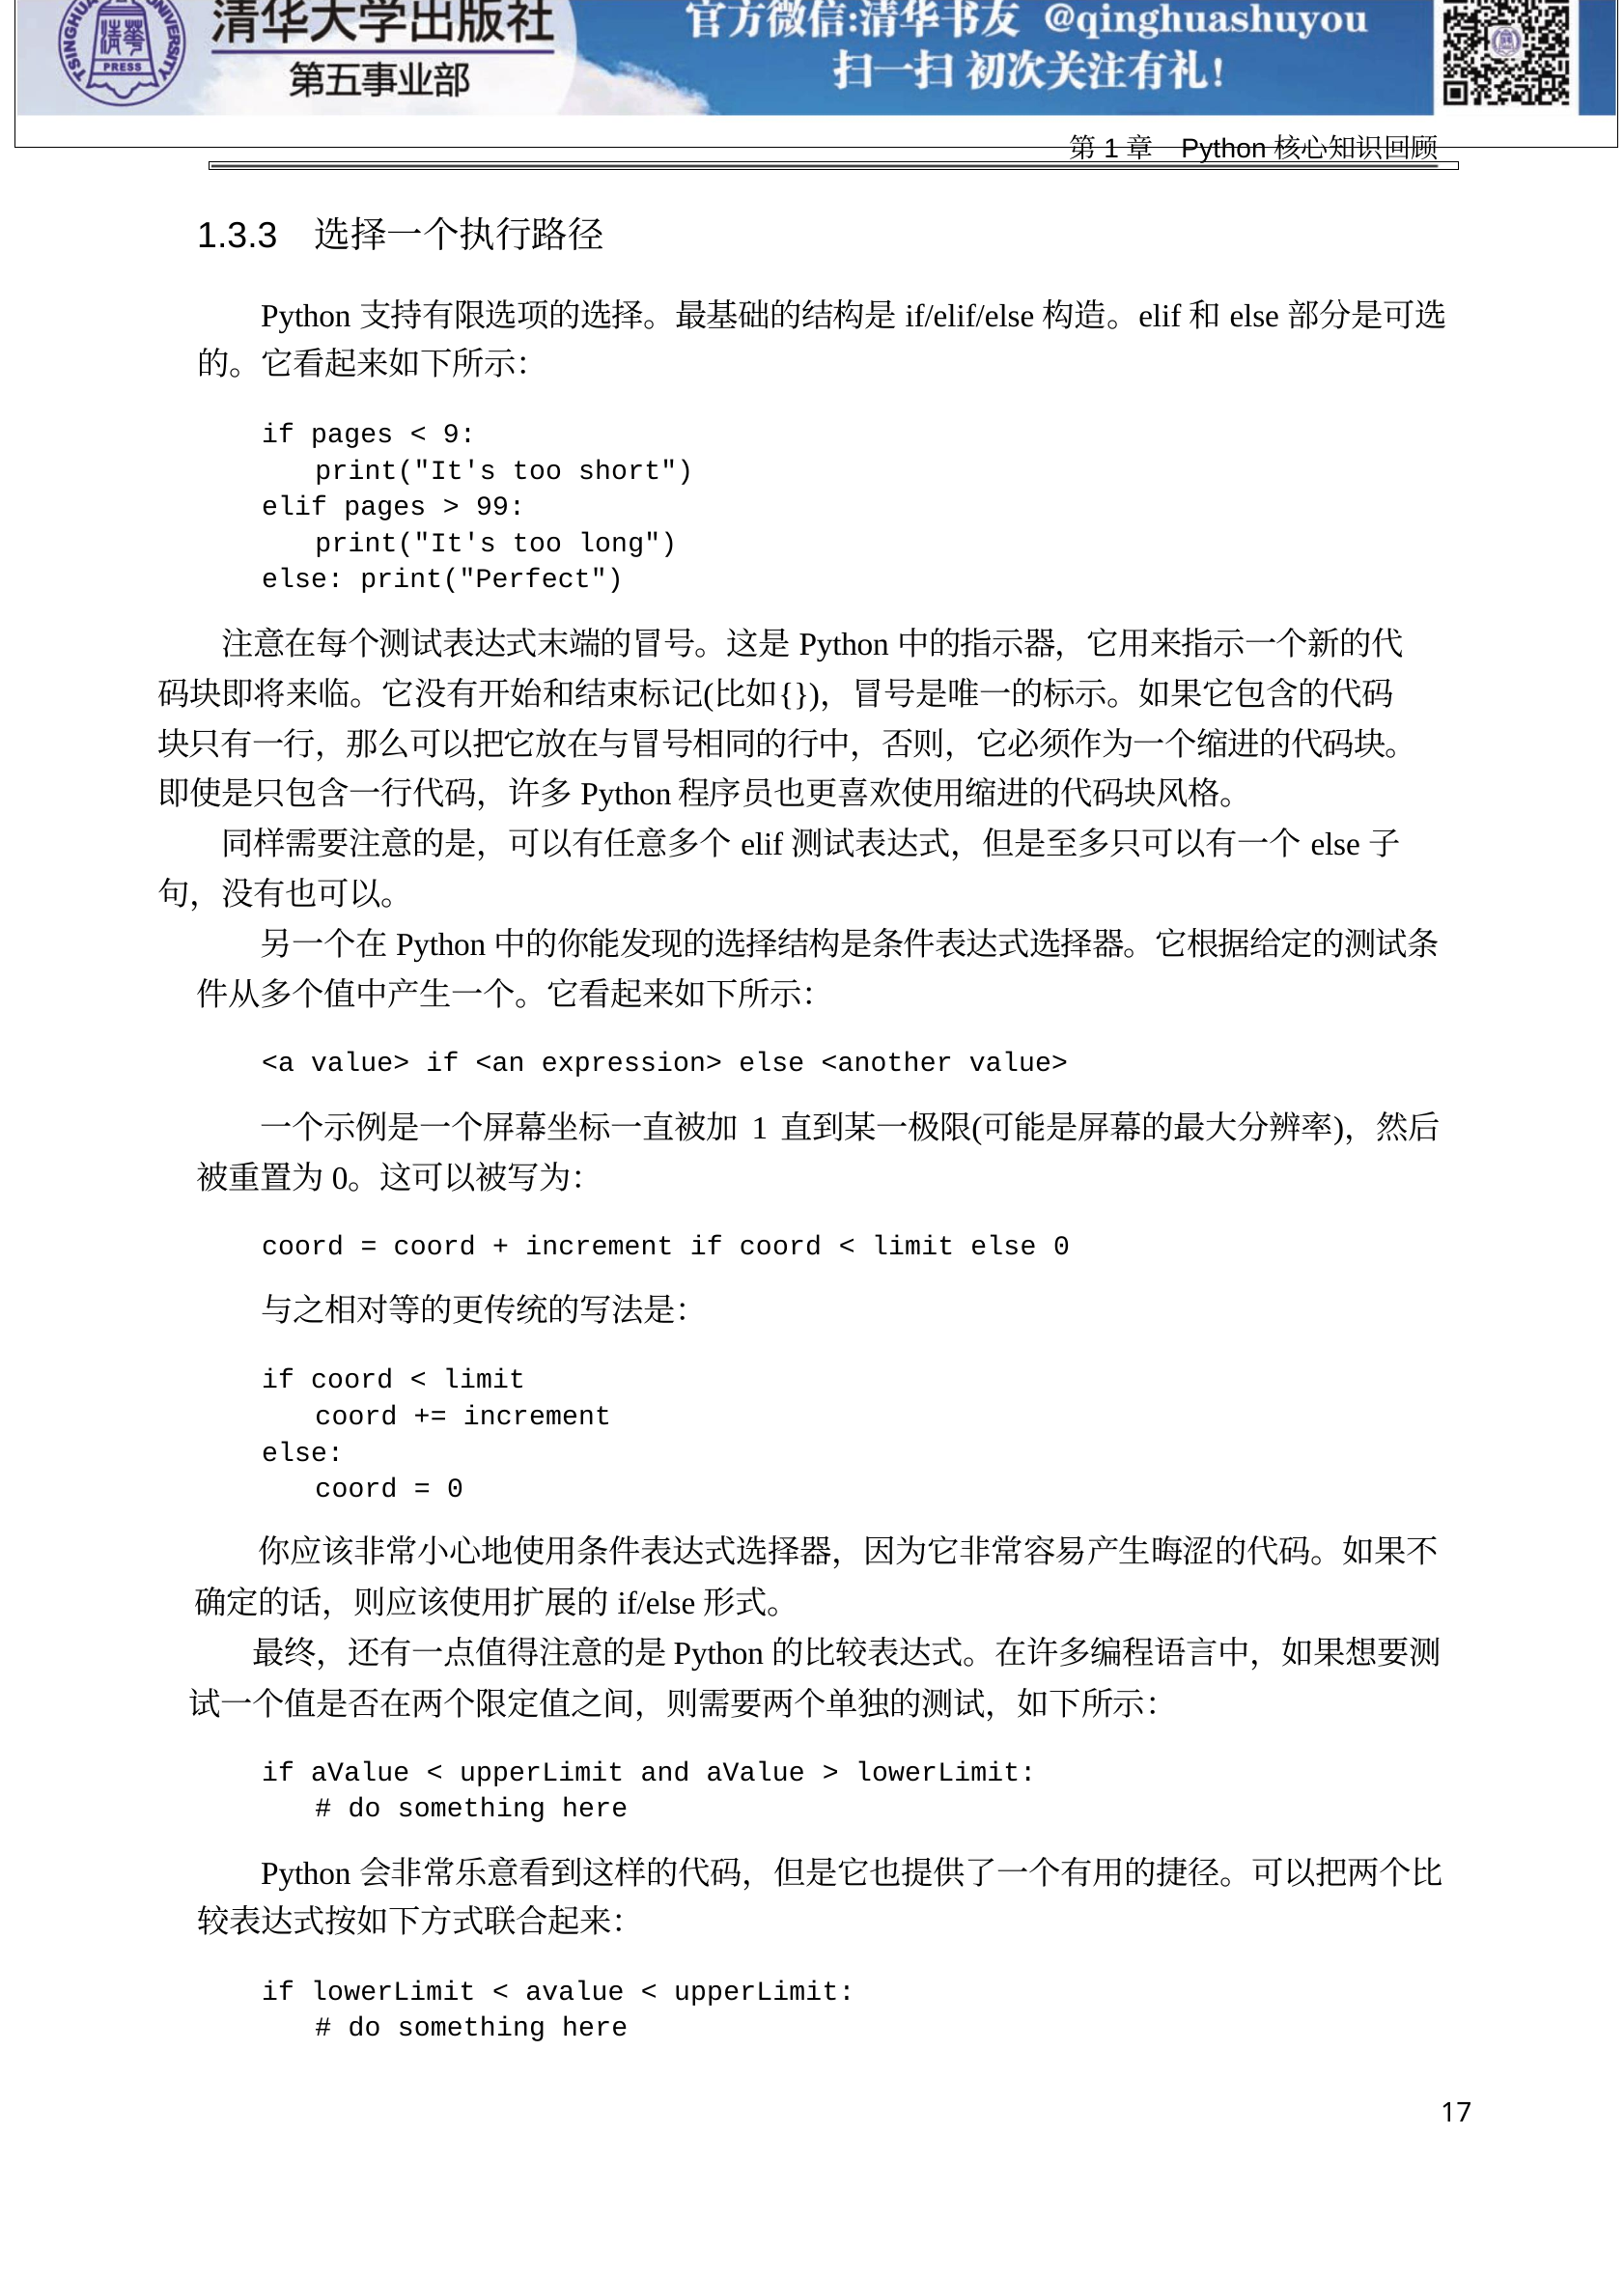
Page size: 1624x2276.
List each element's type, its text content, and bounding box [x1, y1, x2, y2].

text coord = 0 [315, 1474, 504, 1503]
text 最终，还有一点值得注意的是Python 的比较表达式。在许多编程语言中，如果想要测 [252, 1638, 1623, 1672]
text else: print("Perfect") [262, 564, 741, 593]
text elif pages > 99: [262, 492, 760, 521]
text 的。它看起来如下所示： [197, 350, 600, 381]
text 一个示例是一个屏幕坐标一直被加 1 直到某一极限(可能是屏幕的最大分辨率)，然后 [260, 1112, 1623, 1145]
text 试一个值是否在两个限定值之间，则需要两个单独的测试，如下所示： [188, 1689, 1623, 1722]
text if aValue < upperLimit and aValue > lowerLimit: [262, 1757, 1154, 1786]
text 句，没有也可以。 [157, 880, 1623, 912]
text else: [262, 1438, 664, 1467]
text 注意在每个测试表达式末端的冒号。这是 Python 中的指示器，它用来指示一个新的代 [221, 629, 1623, 661]
text 17 [1441, 2100, 1508, 2127]
text 与之相对等的更传统的写法是： [261, 1296, 773, 1328]
text print("It's too long") [315, 529, 741, 557]
text 你应该非常小心地使用条件表达式选择器，因为它非常容易产生晦涩的代码。如果不 [258, 1537, 1623, 1569]
text coord = coord + increment if coord < limit else 0 [262, 1232, 1191, 1261]
text <a value> if <an expression> else <another value> [262, 1049, 1191, 1078]
text 件从多个值中产生一个。它看起来如下所示： [196, 980, 1623, 1012]
text 1.3.3 选择一个执行路径 [197, 217, 665, 255]
text # do something here [315, 2013, 945, 2042]
picture [15, 0, 1617, 147]
text 被重置为 0。这可以被写为： [196, 1163, 1623, 1195]
text 同样需要注意的是，可以有任意多个 elif 测试表达式，但是至多只可以有一个 else 子 [221, 829, 1623, 861]
text if pages < 9: [262, 420, 517, 449]
text 码块即将来临。它没有开始和结束标记(比如{})，冒号是唯一的标示。如果它包含的代码 [157, 679, 1623, 712]
picture [210, 162, 1458, 169]
text 确定的话，则应该使用扩展的 if/else 形式。 [194, 1587, 1623, 1620]
text 块只有一行，那么可以把它放在与冒号相同的行中，否则，它必须作为一个缩进的代码块。 [157, 730, 1623, 762]
text 第 1 章 Python 核心知识回顾 [1070, 135, 1493, 163]
text if lowerLimit < avalue < upperLimit: [262, 1978, 945, 2006]
text Python 支持有限选项的选择。最基础的结构是 if/elif/else 构造。elif 和 else 部分是可选 [261, 300, 1613, 333]
text print("It's too short") [315, 457, 760, 485]
text # do something here [315, 1794, 1154, 1822]
text Python 会非常乐意看到这样的代码，但是它也提供了一个有用的捷径。可以把两个比 [261, 1858, 1618, 1891]
text 即使是只包含一行代码，许多 Python程序员也更喜欢使用缩进的代码块风格。 [157, 778, 1623, 812]
text coord += increment [315, 1402, 664, 1431]
text 另一个在 Python 中的你能发现的选择结构是条件表达式选择器。它根据给定的测试条 [260, 929, 1623, 963]
text 较表达式按如下方式联合起来： [197, 1908, 710, 1939]
text if coord < limit [262, 1365, 664, 1393]
